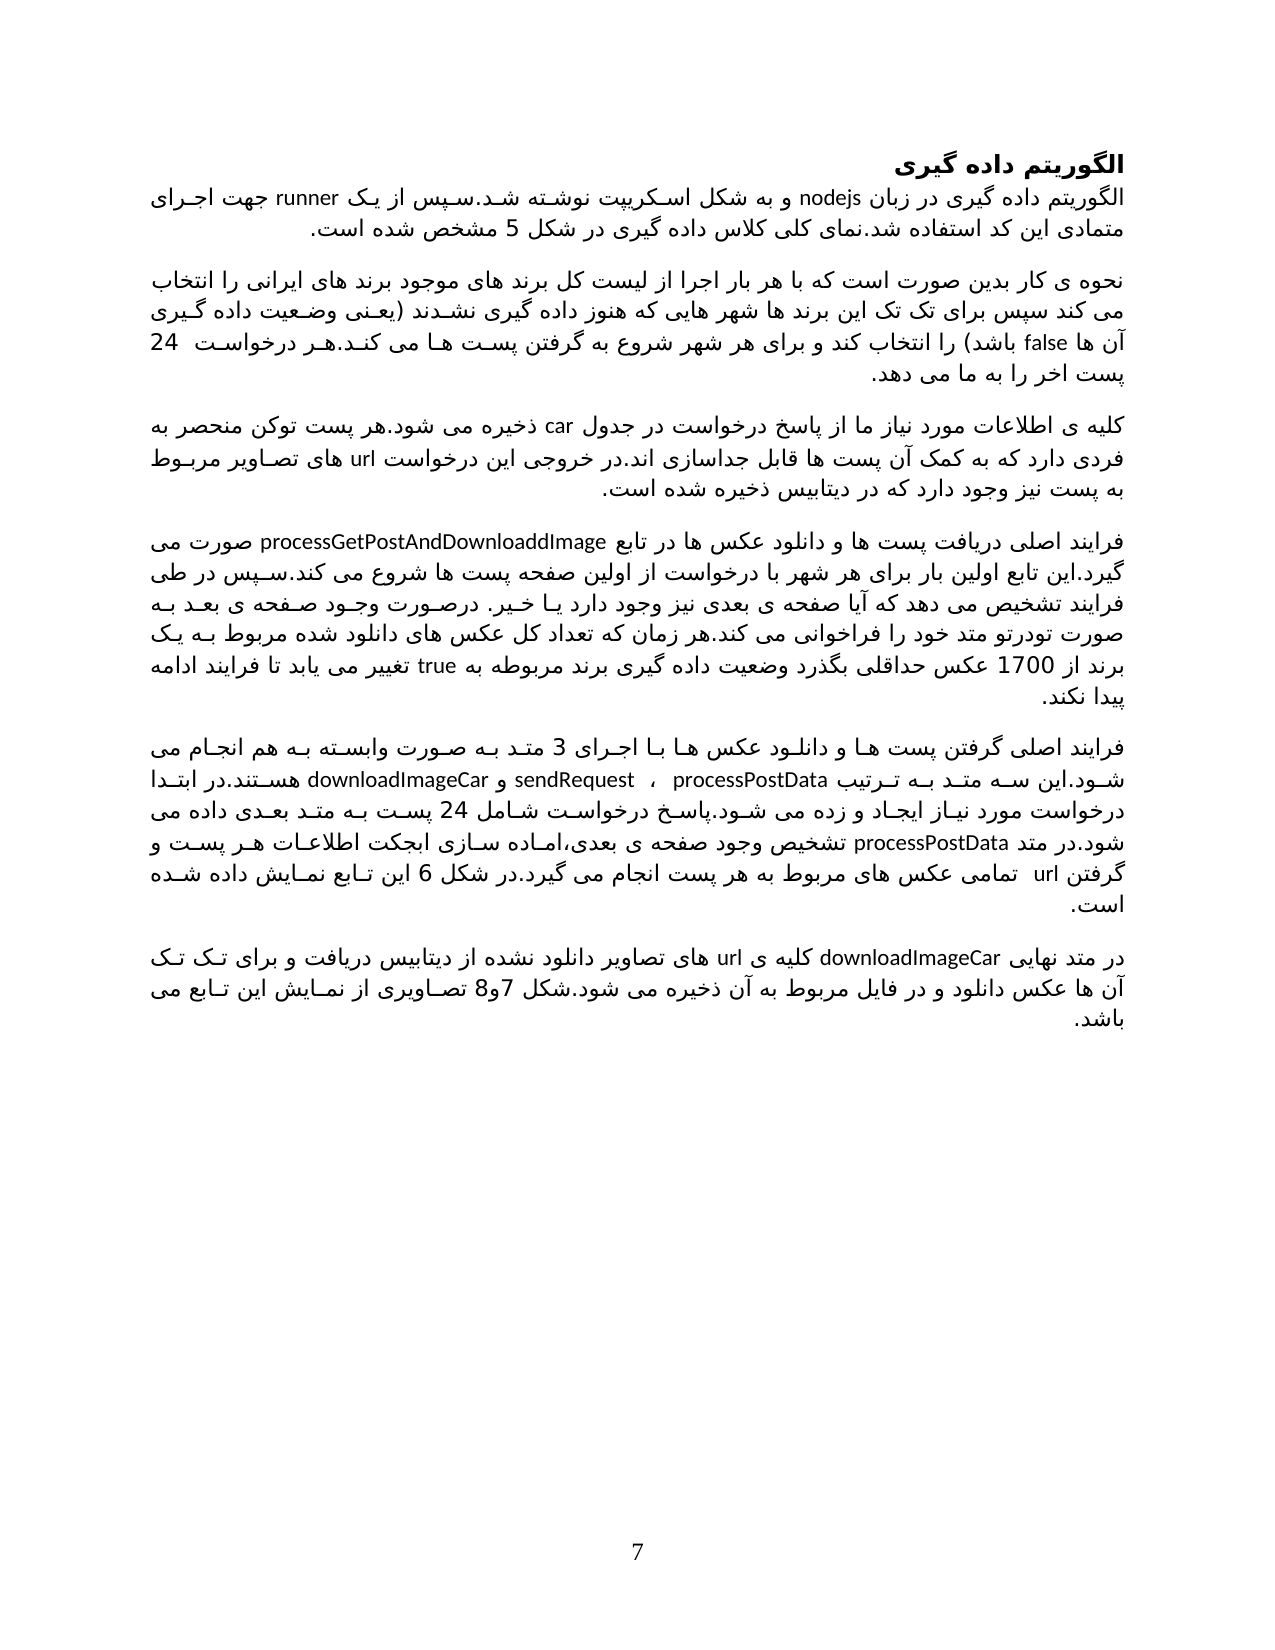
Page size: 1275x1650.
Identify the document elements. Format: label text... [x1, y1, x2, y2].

text در متد نهایی downloadImageCar کلیه ی url های تصاویر دانلود نشده از دیتابیس دریافت و برای تک تک آن ها عکس دانلود و در فایل مربوط به آن ذخیره می شود.شکل 7و8 تصاویری از نمایش این تابع می باشد. [150, 943, 1125, 1032]
text فرایند اصلی دریافت پست ها و دانلود عکس ها در تابع processGetPostAndDownloaddImage صورت می گیرد.این تابع اولین بار برای هر شهر با درخواست از اولین صفحه پست ها شروع می کند.سپس در طی فرایند تشخیص می دهد که آیا صفحه ی بعدی نیز وجود دارد یا خیر. درصورت وجود صفحه ی بعد به صورت تودرتو متد خود را فراخوانی می کند.هر زمان که تعداد کل عکس های دانلود شده مربوط به یک برند از 1700 عکس حداقلی بگذرد وضعیت داده گیری برند مربوطه به true تغییر می یابد تا فرایند ادامه پیدا نکند. [150, 527, 1125, 709]
text کلیه ی اطلاعات مورد نیاز ما از پاسخ درخواست در جدول car ذخیره می شود.هر پست توکن منحصر به فردی دارد که به کمک آن پست ها قابل جداسازی اند.در خروجی این درخواست url های تصاویر مربوط به پست نیز وجود دارد که در دیتابیس ذخیره شده است. [150, 412, 1125, 502]
text نحوه ی کار بدین صورت است که با هر بار اجرا از لیست کل برند های موجود برند های ایرانی را انتخاب می کند سپس برای تک تک این برند ها شهر هایی که هنوز داده گیری نشدند (یعنی وضعیت داده گیری آن ها false باشد) را انتخاب کند و برای هر شهر شروع به گرفتن پست ها می کند.هر درخواست 24 پست اخر را به ما می دهد. [150, 267, 1125, 387]
text فرایند اصلی گرفتن پست ها و دانلود عکس ها با اجرای 3 متد به صورت وابسته به هم انجام می شود.این سه متد به ترتیب sendRequest ، processPostData و downloadImageCar هستند.در ابتدا درخواست مورد نیاز ایجاد و زده می شود.پاسخ درخواست شامل 24 پست به متد بعدی داده می شود.در متد processPostData تشخیص وجود صفحه ی بعدی،اماده سازی ابجکت اطلاعات هر پست و گرفتن url تمامی عکس های مربوط به هر پست انجام می گیرد.در شکل 6 این تابع نمایش داده شده است. [150, 734, 1125, 918]
subtitle الگوریتم داده گیری [150, 150, 1125, 179]
text الگوریتم داده گیری در زبان nodejs و به شکل اسکریپت نوشته شد.سپس از یک runner جهت اجرای متمادی این کد استفاده شد.نمای کلی کلاس داده گیری در شکل 5 مشخص شده است. [150, 183, 1125, 242]
